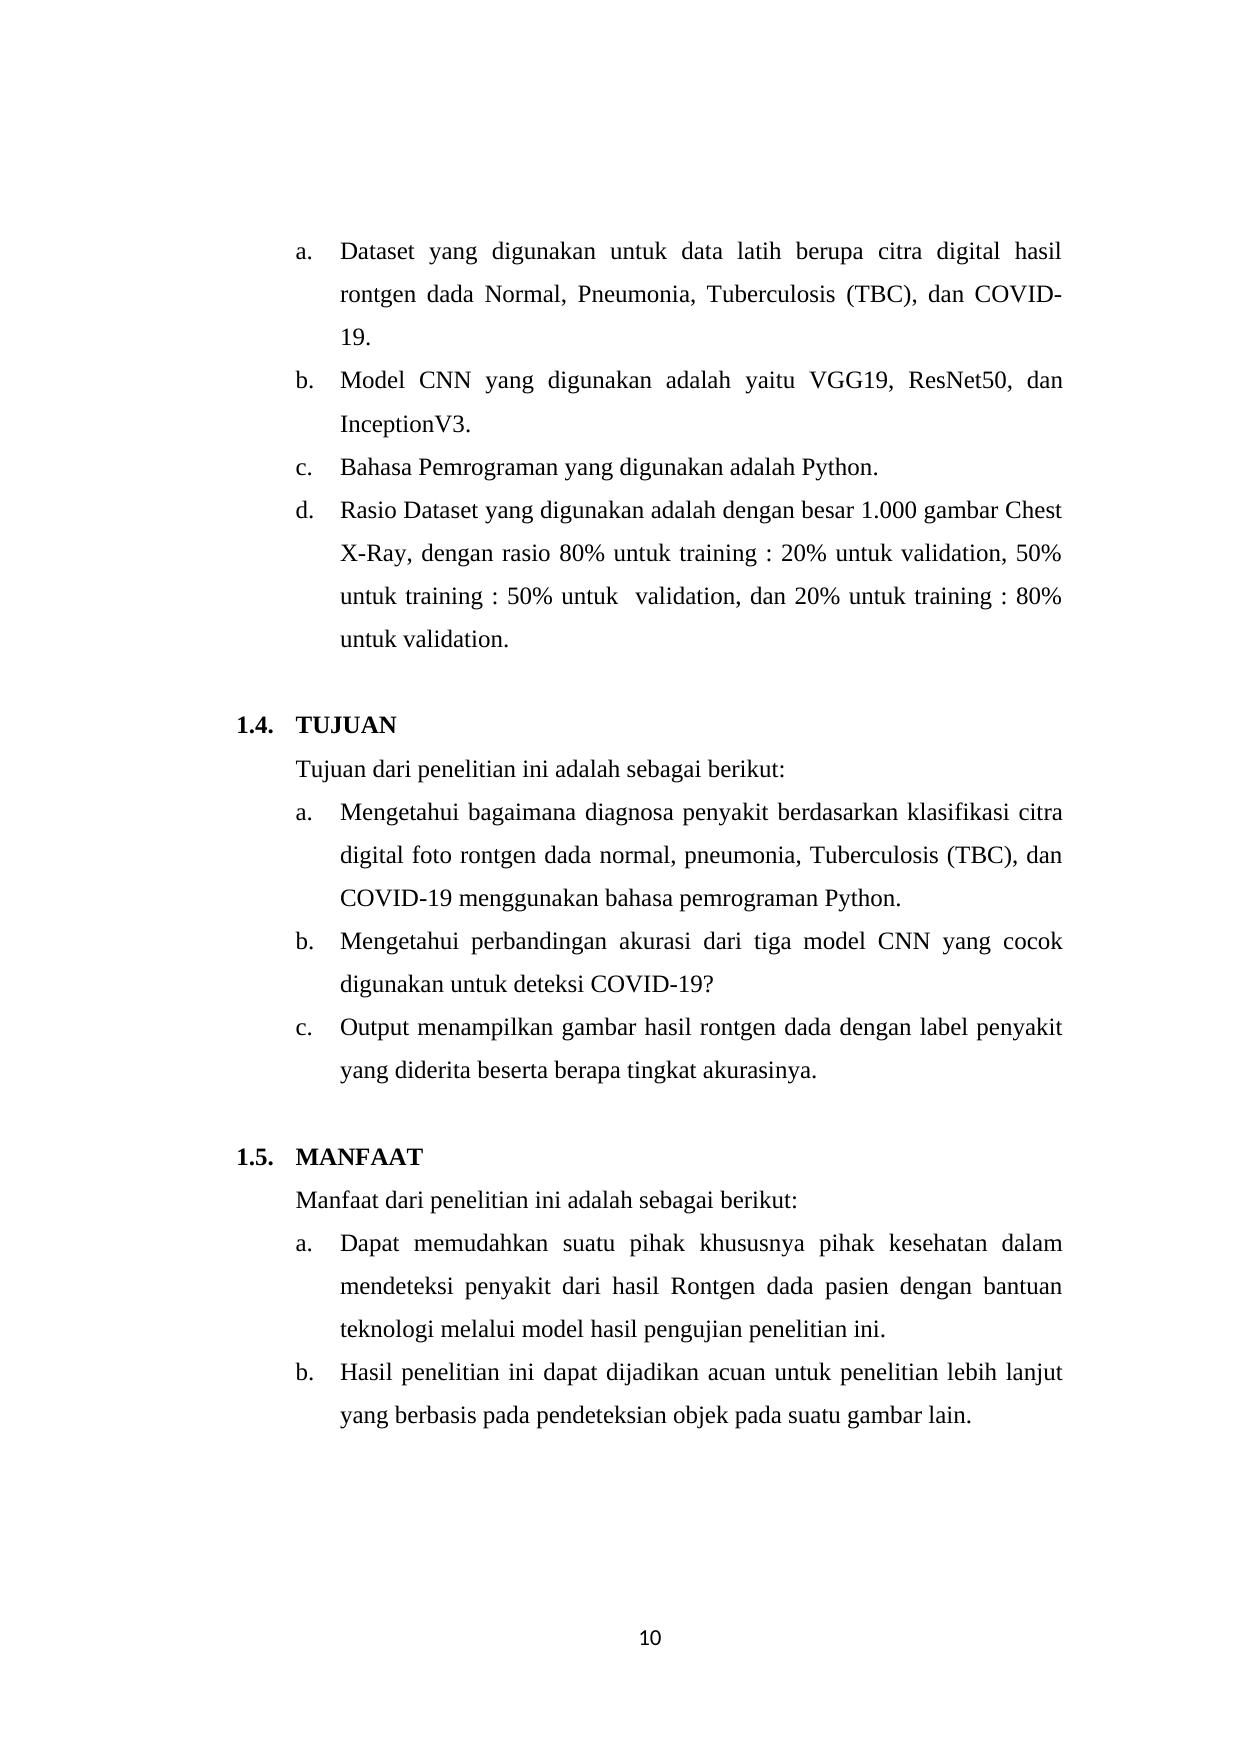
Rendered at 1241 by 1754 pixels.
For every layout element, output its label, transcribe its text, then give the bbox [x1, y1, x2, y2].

list Dataset yang digunakan untuk data latih berupa citra digital hasil rontgen dada Normal, Pneumonia, Tuberculosis (TBC), dan COVID-19. [295, 236, 1063, 351]
list Mengetahui bagaimana diagnosa penyakit berdasarkan klasifikasi citra digital foto rontgen dada normal, pneumonia, Tuberculosis (TBC), dan COVID-19 menggunakan bahasa pemrograman Python. [295, 797, 1063, 912]
list Manfaat dari penelitian ini adalah sebagai berikut: [295, 1185, 1063, 1214]
list Hasil penelitian ini dapat dijadikan acuan untuk penelitian lebih lanjut yang berbasis pada pendeteksian objek pada suatu gambar lain. [295, 1357, 1063, 1429]
list Dapat memudahkan suatu pihak khususnya pihak kesehatan dalam mendeteksi penyakit dari hasil Rontgen dada pasien dengan bantuan teknologi melalui model hasil pengujian penelitian ini. [295, 1228, 1063, 1343]
list Model CNN yang digunakan adalah yaitu VGG19, ResNet50, dan InceptionV3. [295, 366, 1063, 437]
list MANFAAT [236, 1142, 1063, 1171]
list TUJUAN [236, 711, 1063, 739]
list Bahasa Pemrograman yang digunakan adalah Python. [295, 452, 1063, 481]
list Output menampilkan gambar hasil rontgen dada dengan label penyakit yang diderita beserta berapa tingkat akurasinya. [295, 1012, 1063, 1084]
list Rasio Dataset yang digunakan adalah dengan besar 1.000 gambar Chest X-Ray, dengan rasio 80% untuk training : 20% untuk validation, 50% untuk training : 50% untuk validation, dan 20% untuk training : 80% untuk validation. [295, 495, 1063, 653]
list Tujuan dari penelitian ini adalah sebagai berikut: [295, 754, 1063, 782]
list Mengetahui perbandingan akurasi dari tiga model CNN yang cocok digunakan untuk deteksi COVID-19? [295, 926, 1063, 998]
